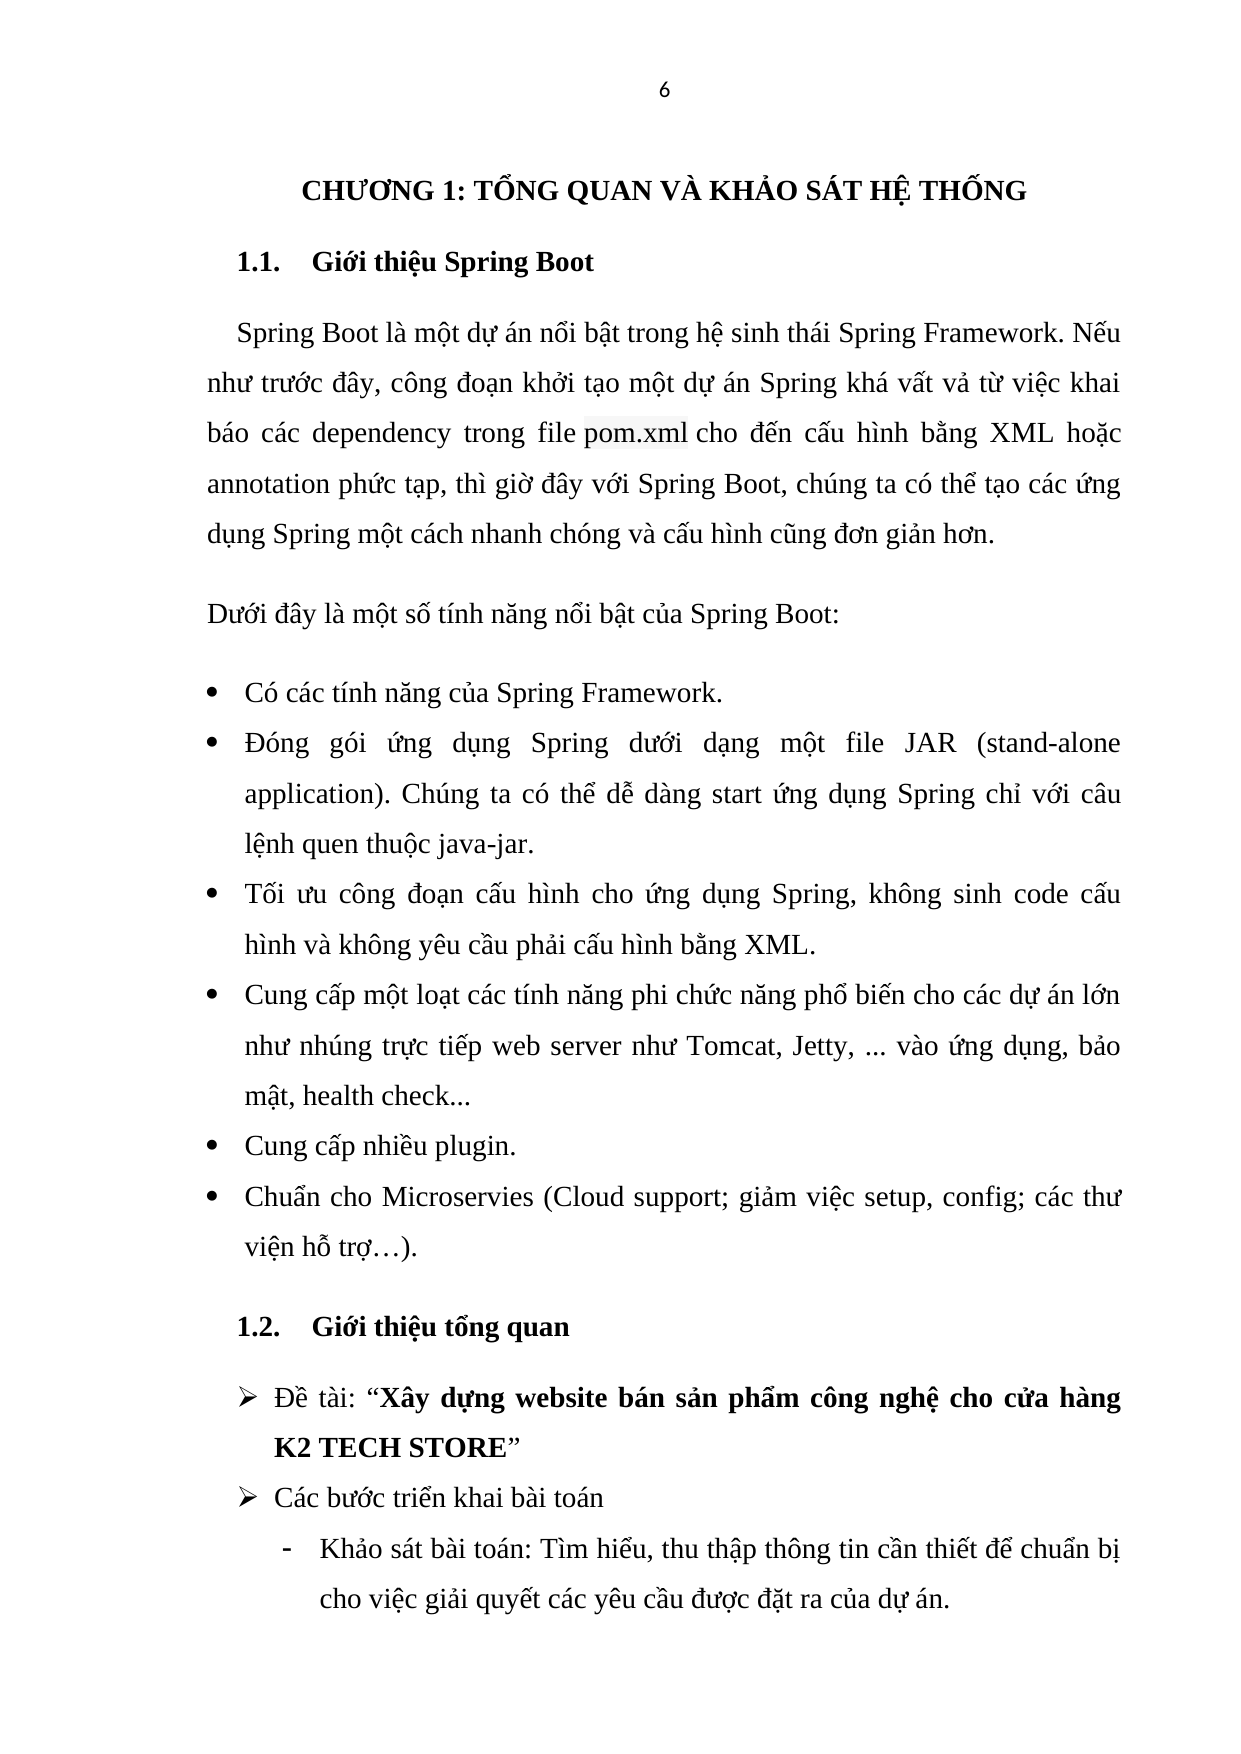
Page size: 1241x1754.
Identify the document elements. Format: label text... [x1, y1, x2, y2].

list Đóng gói ứng dụng Spring dưới dạng một file JAR (stand-alone application). Chúng ta có thể dễ dàng start ứng dụng Spring chỉ với câu lệnh quen thuộc java-jar. [207, 726, 1122, 860]
subtitle Giới thiệu Spring Boot [236, 244, 1122, 277]
list Các bước triển khai bài toán [236, 1481, 1122, 1514]
subtitle CHƯƠNG 1: TỔNG QUAN VÀ KHẢO SÁT HỆ THỐNG [207, 173, 1122, 206]
list Cung cấp nhiều plugin. [207, 1128, 1122, 1162]
list Có các tính năng của Spring Framework. [207, 675, 1122, 709]
text Spring Boot là một dự án nổi bật trong hệ sinh thái Spring Framework. Nếu như trước đây, công đoạn khởi tạo một dự án Spring khá vất vả từ việc khai báo các dependency trong file pom.xml cho đến cấu hình bằng XML hoặc annotation phức tạp, thì giờ đây với Spring Boot, chúng ta có thể tạo các ứng dụng Spring một cách nhanh chóng và cấu hình cũng đơn giản hơn. [207, 315, 1122, 550]
text Dưới đây là một số tính năng nổi bật của Spring Boot: [207, 596, 1122, 629]
list Khảo sát bài toán: Tìm hiểu, thu thập thông tin cần thiết để chuẩn bị cho việc giải quyết các yêu cầu được đặt ra của dự án. [282, 1531, 1122, 1615]
list Đề tài: “Xây dựng website bán sản phẩm công nghệ cho cửa hàng K2 TECH STORE” [236, 1380, 1122, 1464]
list Chuẩn cho Microservies (Cloud support; giảm việc setup, config; các thư viện hỗ trợ…). [207, 1179, 1122, 1263]
list Cung cấp một loạt các tính năng phi chức năng phổ biến cho các dự án lớn như nhúng trực tiếp web server như Tomcat, Jetty, ... vào ứng dụng, bảo mật, health check... [207, 977, 1122, 1112]
subtitle Giới thiệu tổng quan [236, 1309, 1122, 1342]
list Tối ưu công đoạn cấu hình cho ứng dụng Spring, không sinh code cấu hình và không yêu cầu phải cấu hình bằng XML. [207, 877, 1122, 961]
